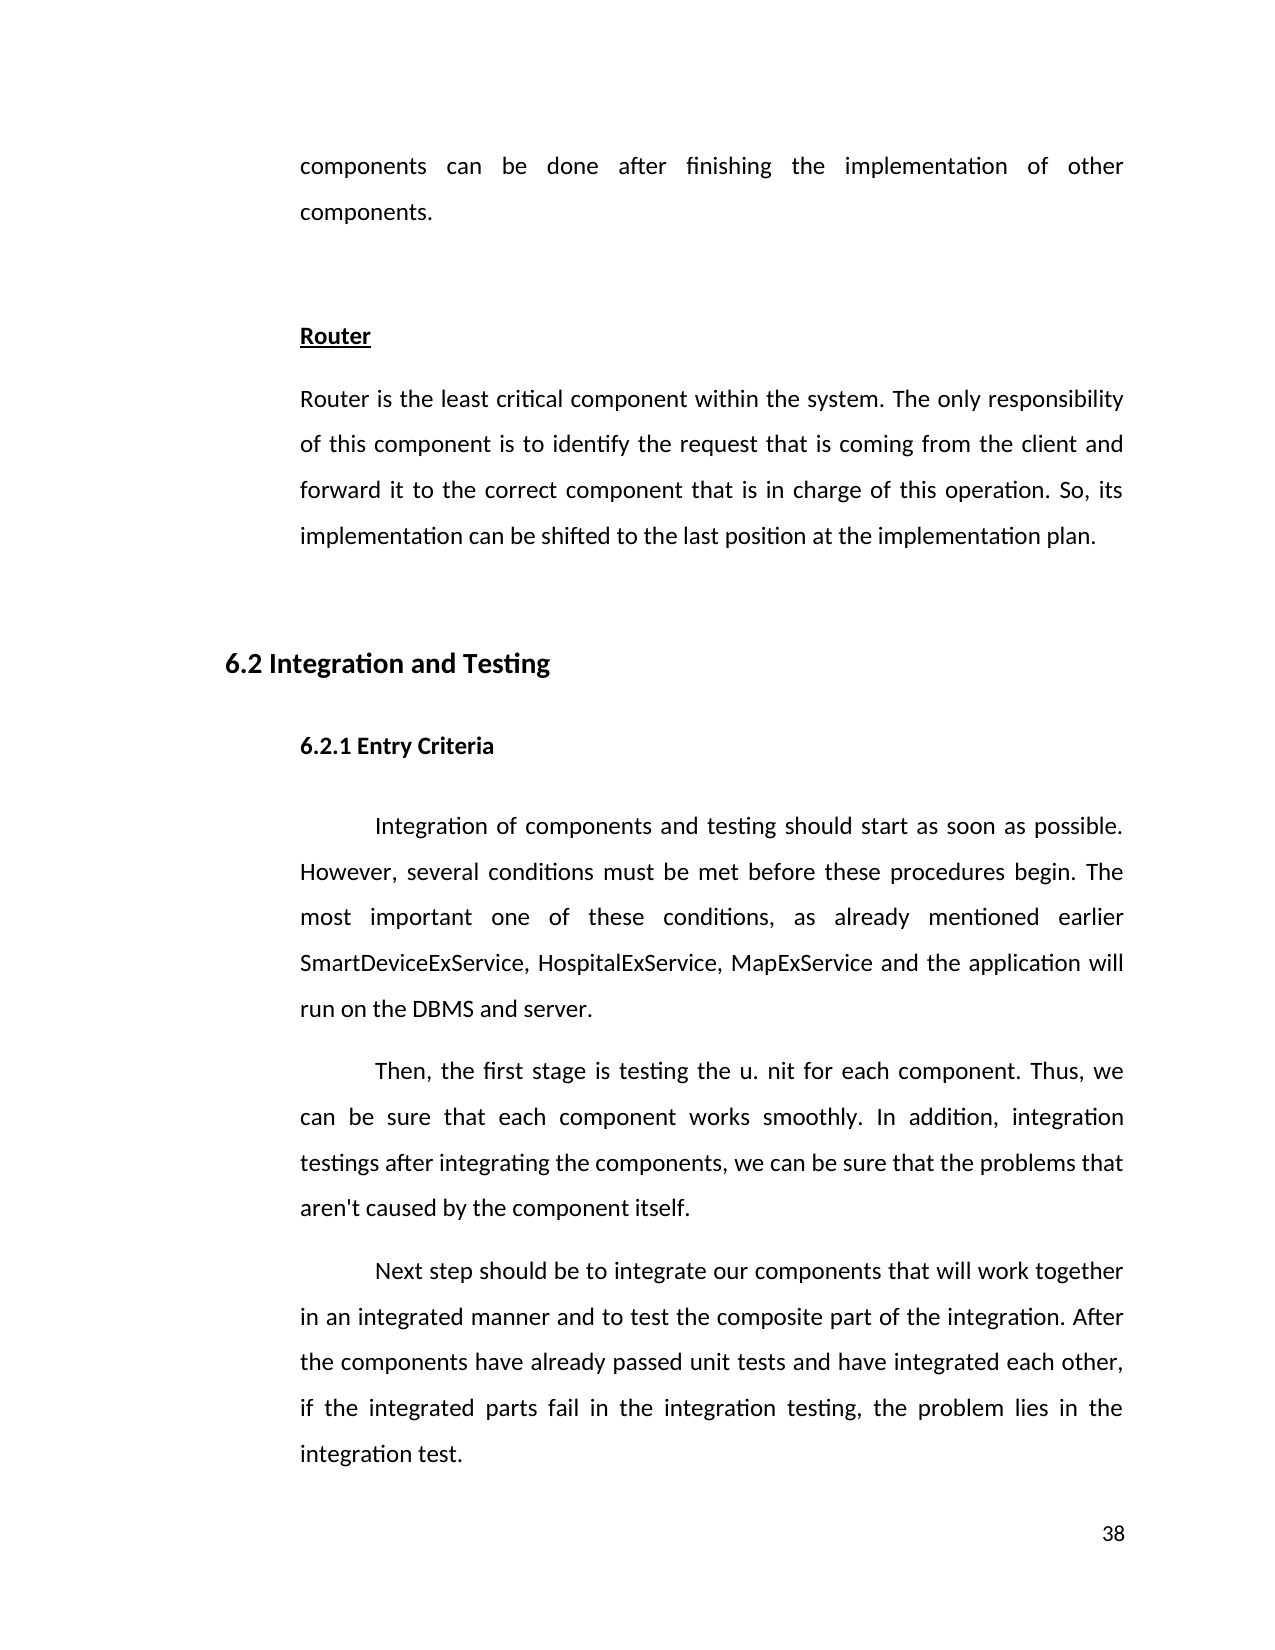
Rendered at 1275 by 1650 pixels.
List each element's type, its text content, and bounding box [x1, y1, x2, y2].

text Router [300, 321, 1125, 351]
text Then, the first stage is testing the u. nit for each component. Thus, we can be sure that each component works smoothly. In addition, integration testings after integrating the components, we can be sure that the problems that aren't caused by the component itself. [300, 1055, 1125, 1223]
text Integration of components and testing should start as soon as possible. However, several conditions must be met before these procedures begin. The most important one of these conditions, as already mentioned earlier SmartDeviceExService, HospitalExService, MapExService and the application will run on the DBMS and server. [300, 810, 1125, 1023]
subtitle 6.2.1 Entry Criteria [300, 730, 1125, 761]
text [300, 150, 1125, 226]
text Router is the least critical component within the system. The only responsibility of this component is to identify the request that is coming from the client and forward it to the correct component that is in charge of this operation. So, its implementation can be shifted to the last position at the implementation plan. [300, 383, 1125, 551]
text Next step should be to integrate our components that will work together in an integrated manner and to test the composite part of the integration. After the components have already passed unit tests and have integrated each other, if the integrated parts fail in the integration testing, the problem lies in the integration test. [300, 1255, 1125, 1468]
subtitle 6.2 Integration and Testing [225, 645, 1125, 681]
